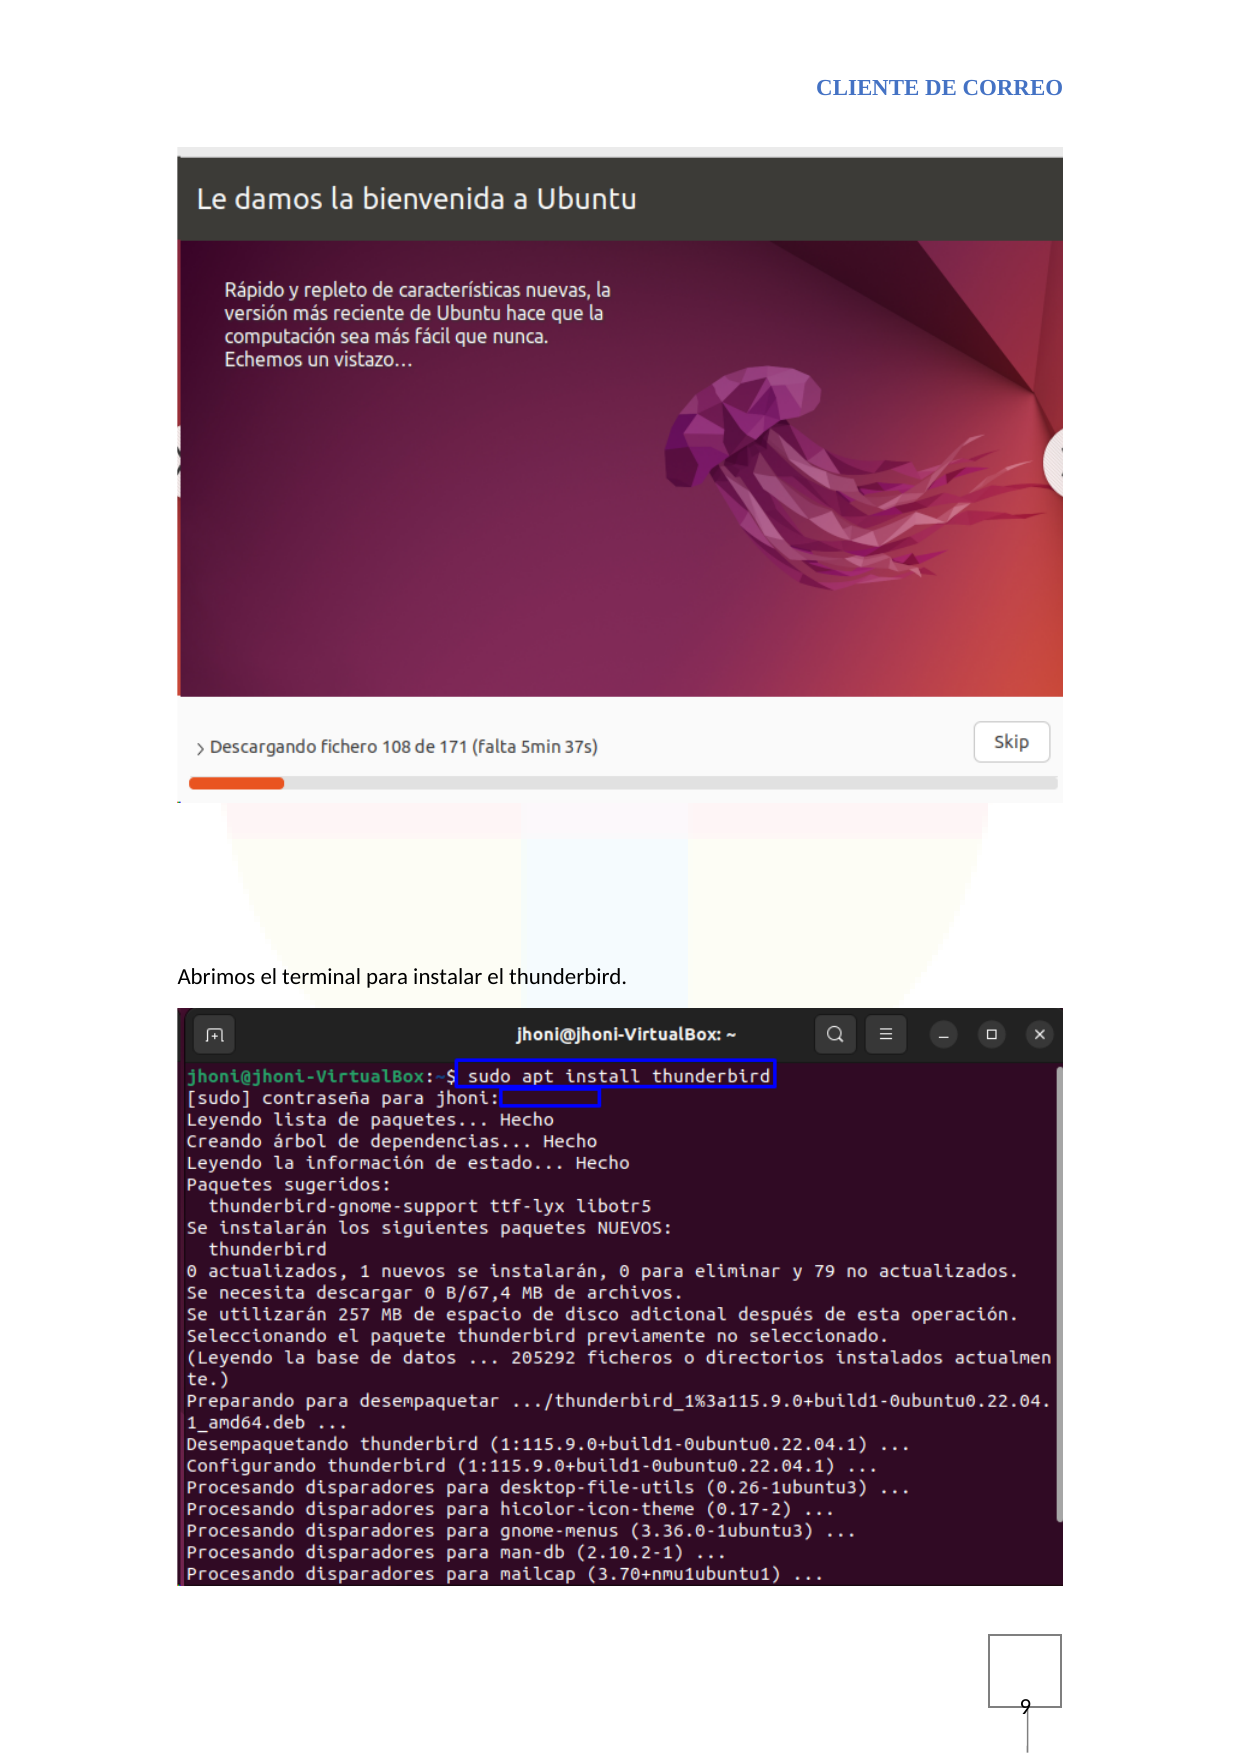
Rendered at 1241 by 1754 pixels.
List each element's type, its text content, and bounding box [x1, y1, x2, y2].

text Abrimos el terminal para instalar el thunderbird. [177, 962, 1063, 990]
picture [177, 147, 1063, 962]
picture [177, 990, 1063, 1586]
